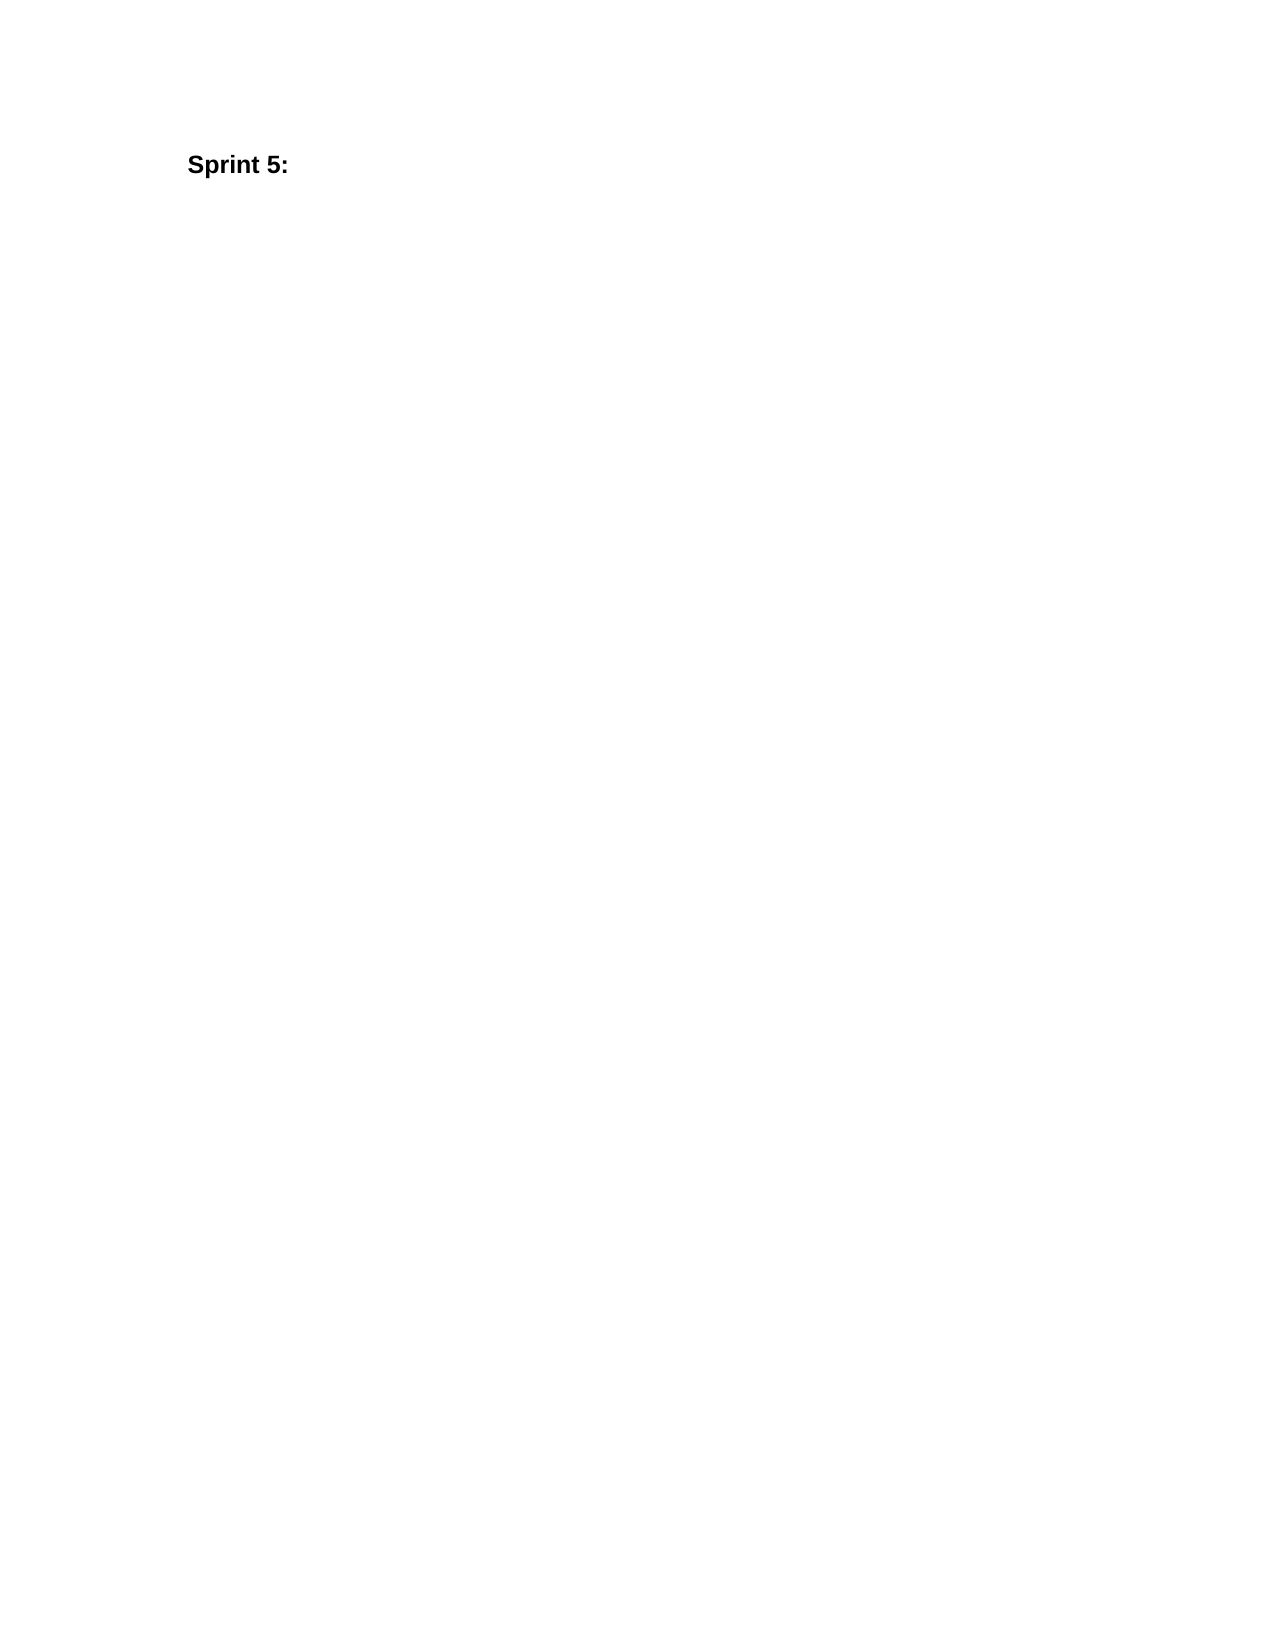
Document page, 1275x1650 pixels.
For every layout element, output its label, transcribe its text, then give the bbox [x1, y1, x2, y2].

text Sprint 5: [187, 150, 1125, 179]
